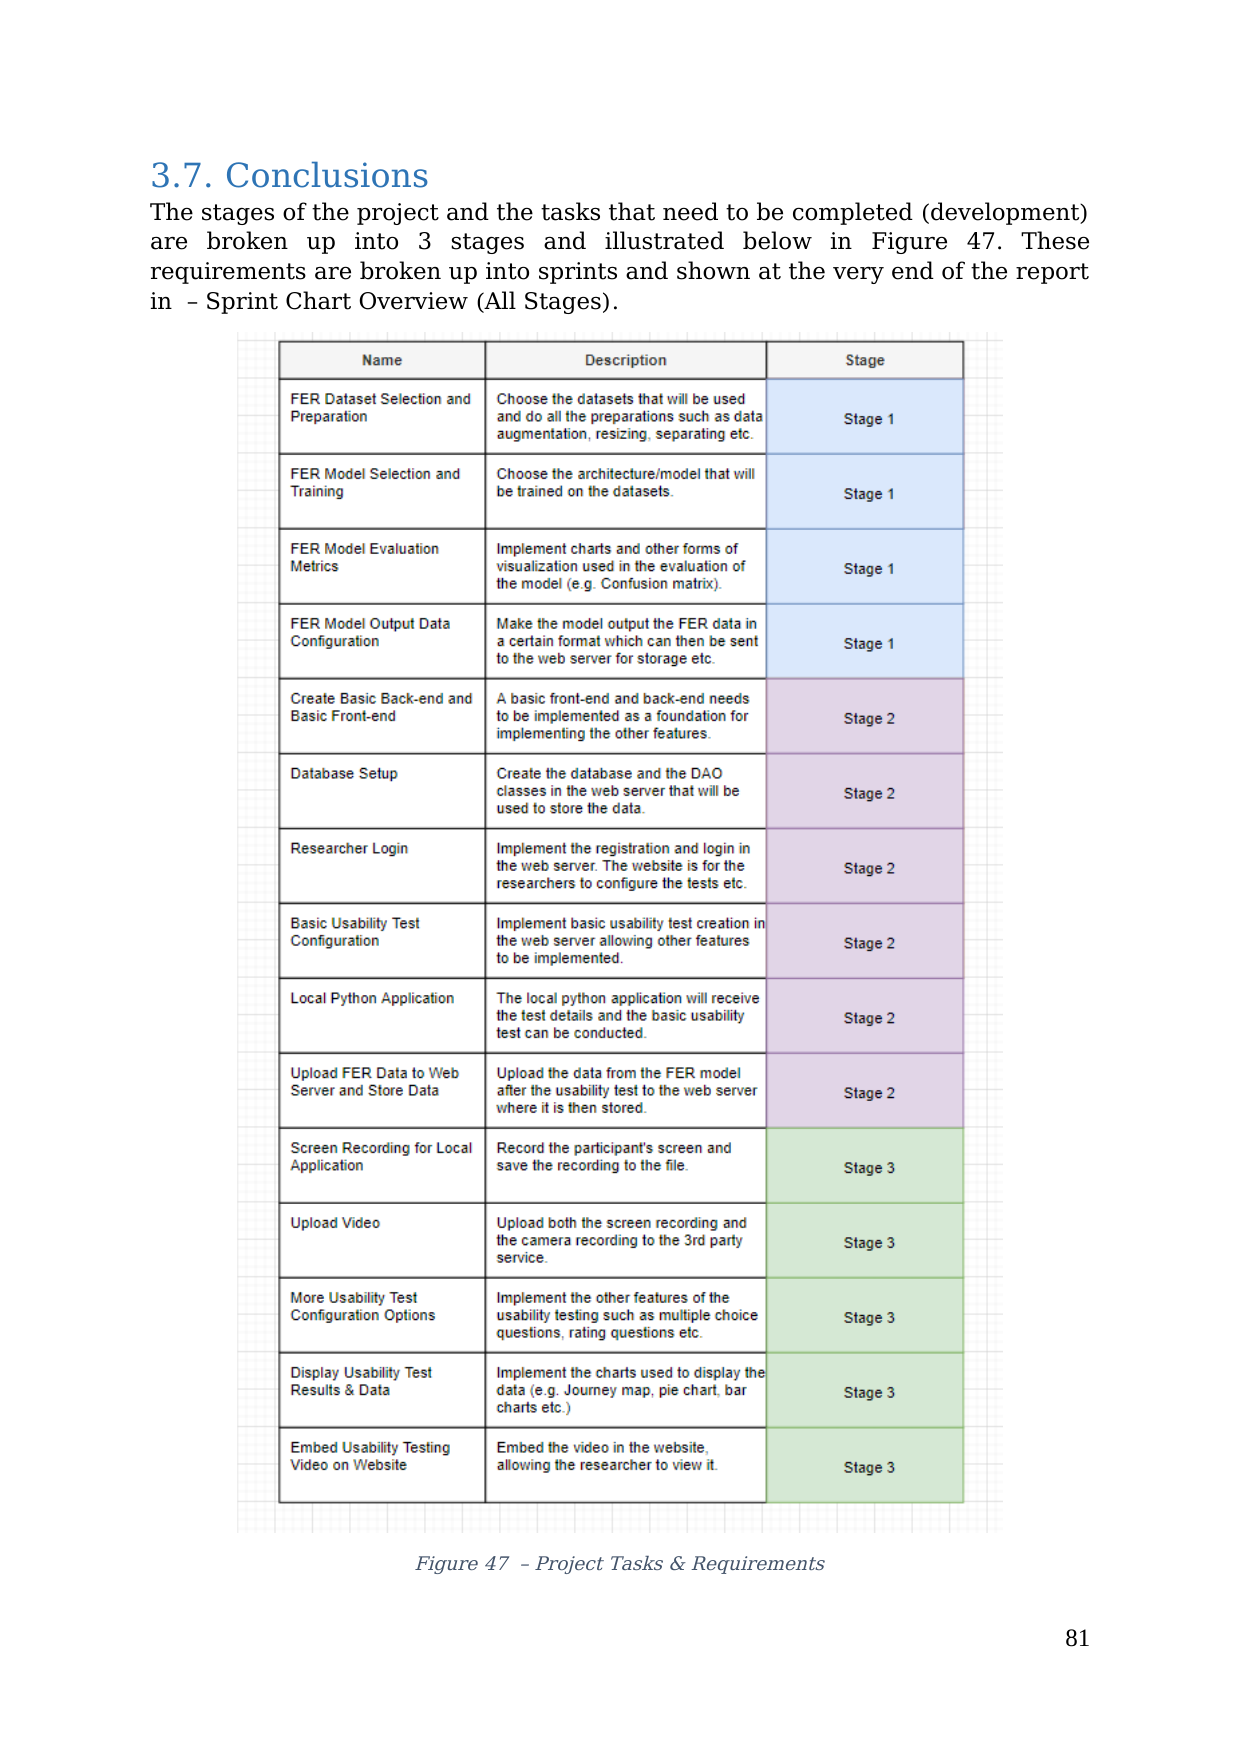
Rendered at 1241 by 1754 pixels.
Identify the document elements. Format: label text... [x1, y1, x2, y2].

picture [237, 332, 1003, 1533]
subtitle Conclusions [150, 154, 1090, 194]
text Figure 47 – Project Tasks & Requirements [150, 1552, 1090, 1574]
text The stages of the project and the tasks that need to be completed (development) are broken up into 3 stages and illustrated below in Figure 47. These requirements are broken up into sprints and shown at the very end of the report in – Sprint Chart Overview (All Stages). [150, 197, 1090, 314]
